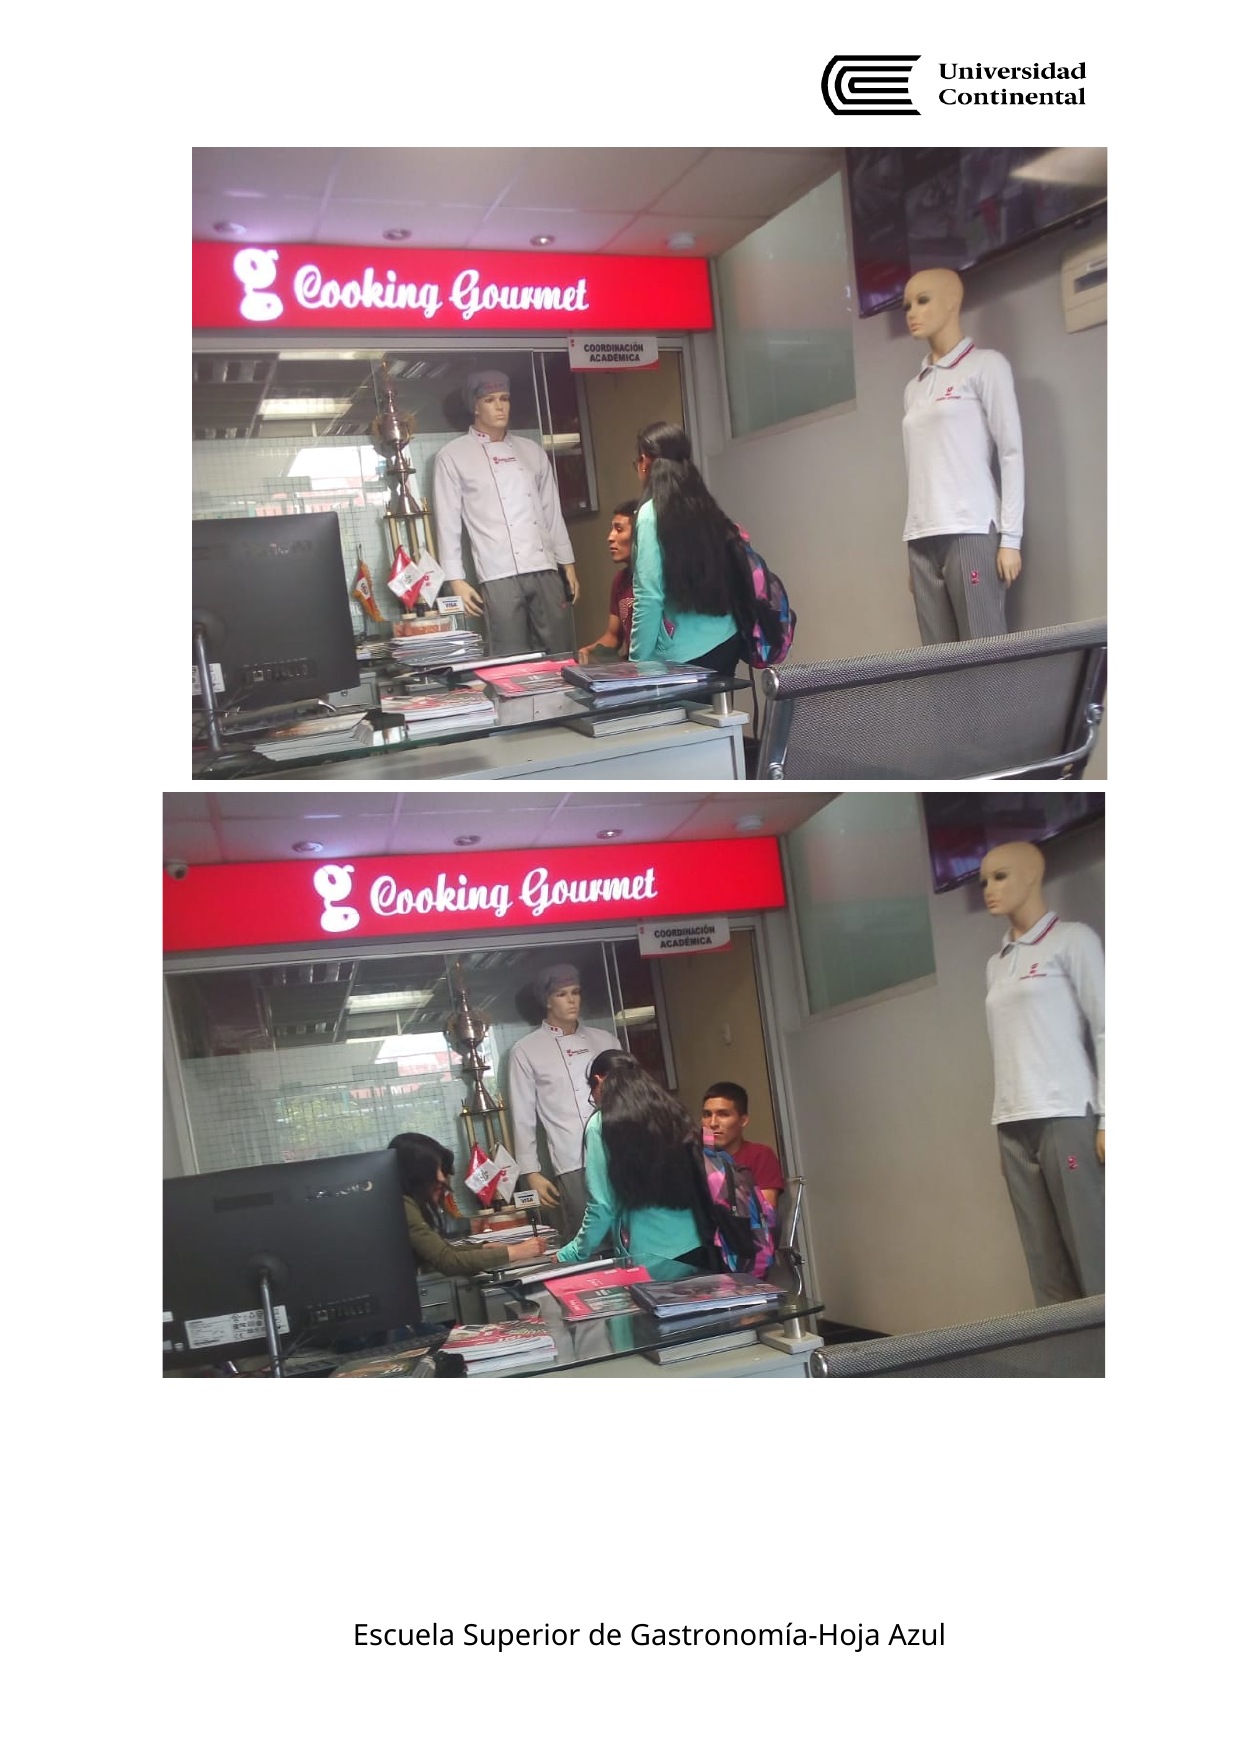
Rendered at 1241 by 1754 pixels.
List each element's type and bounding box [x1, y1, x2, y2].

picture [814, 48, 1093, 122]
picture [192, 147, 1108, 780]
picture [162, 792, 1105, 1378]
